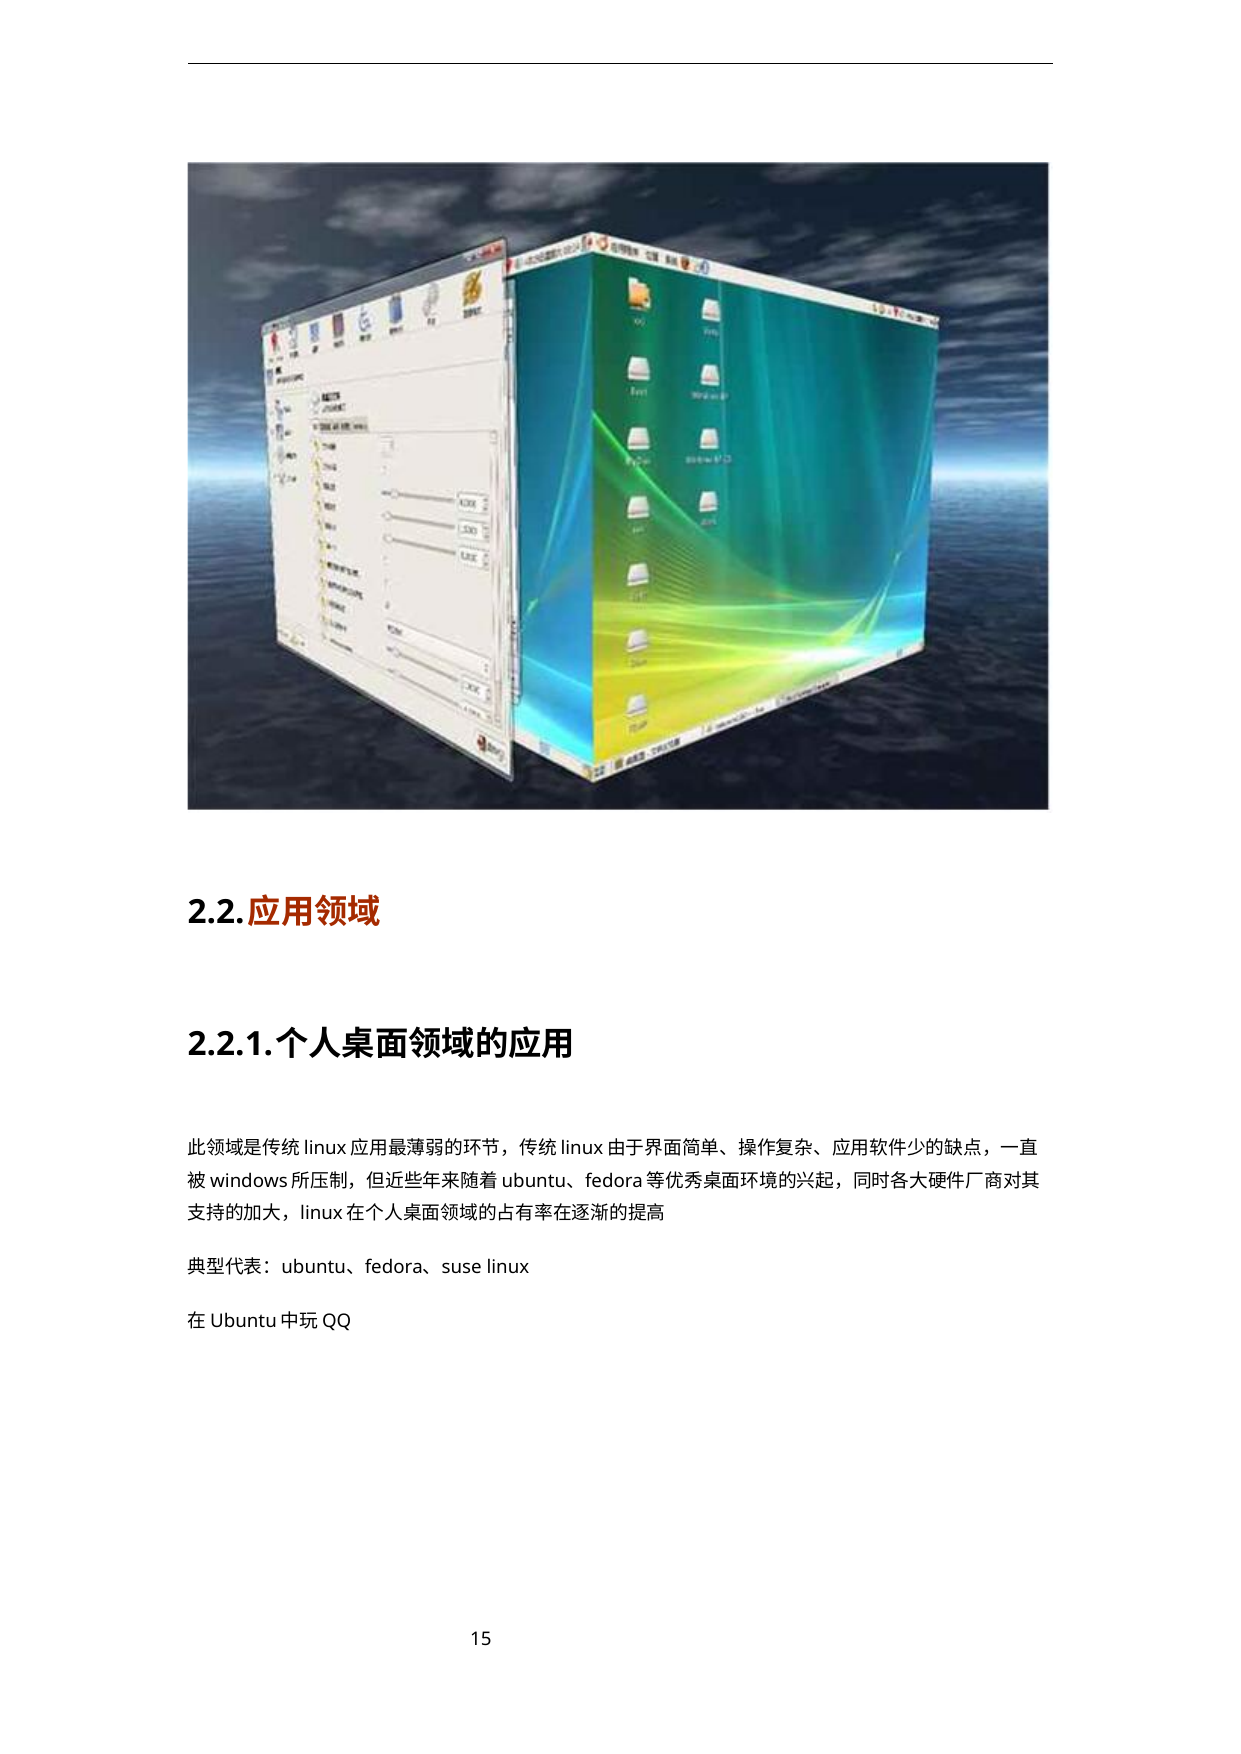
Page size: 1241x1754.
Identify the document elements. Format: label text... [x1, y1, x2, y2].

text 典型代表：ubuntu、fedora、suse linux [187, 1249, 1053, 1281]
subtitle 应用领域 [187, 876, 1053, 941]
picture [187, 162, 1053, 813]
subtitle 个人桌面领域的应用 [187, 1008, 1053, 1073]
text 在Ubuntu中玩QQ [187, 1303, 1053, 1335]
text 此领域是传统linux应用最薄弱的环节，传统linux由于界面简单、操作复杂、应用软件少的缺点，一直被windows所压制，但近些年来随着ubuntu、fedora等优秀桌面环境的兴起，同时各大硬件厂商对其支持的加大，linux在个人桌面领域的占有率在逐渐的提高 [187, 1130, 1053, 1228]
